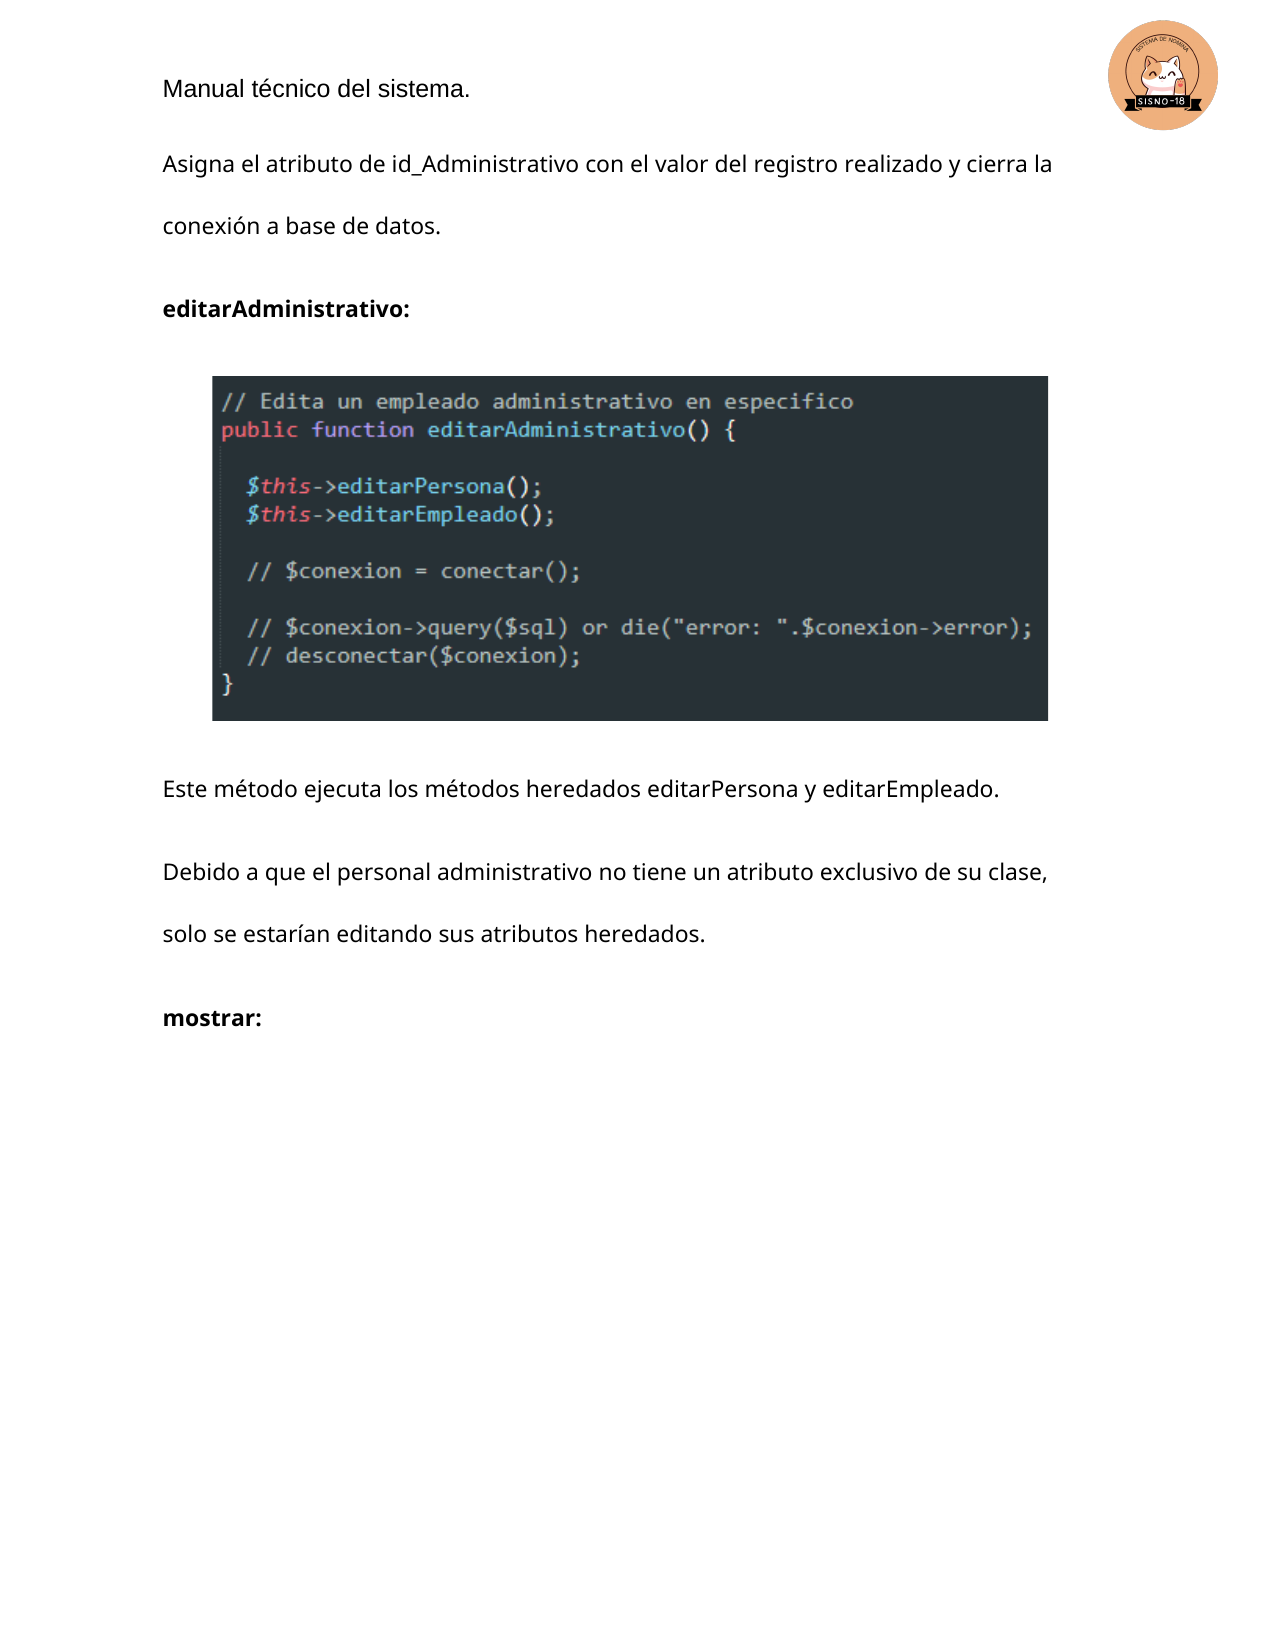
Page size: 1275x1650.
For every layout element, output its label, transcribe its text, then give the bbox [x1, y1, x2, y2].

picture [212, 376, 1049, 721]
text mostrar: [162, 1002, 1098, 1033]
text Debido a que el personal administrativo no tiene un atributo exclusivo de su clase, solo se estarían editando sus atributos heredados. [162, 856, 1098, 950]
text Este método ejecuta los métodos heredados editarPersona y editarEmpleado. [162, 773, 1098, 804]
picture [1101, 12, 1225, 136]
text editarAdministrativo: [162, 293, 1098, 325]
text Asigna el atributo de id_Administrativo con el valor del registro realizado y cierra la conexión a base de datos. [162, 148, 1098, 241]
